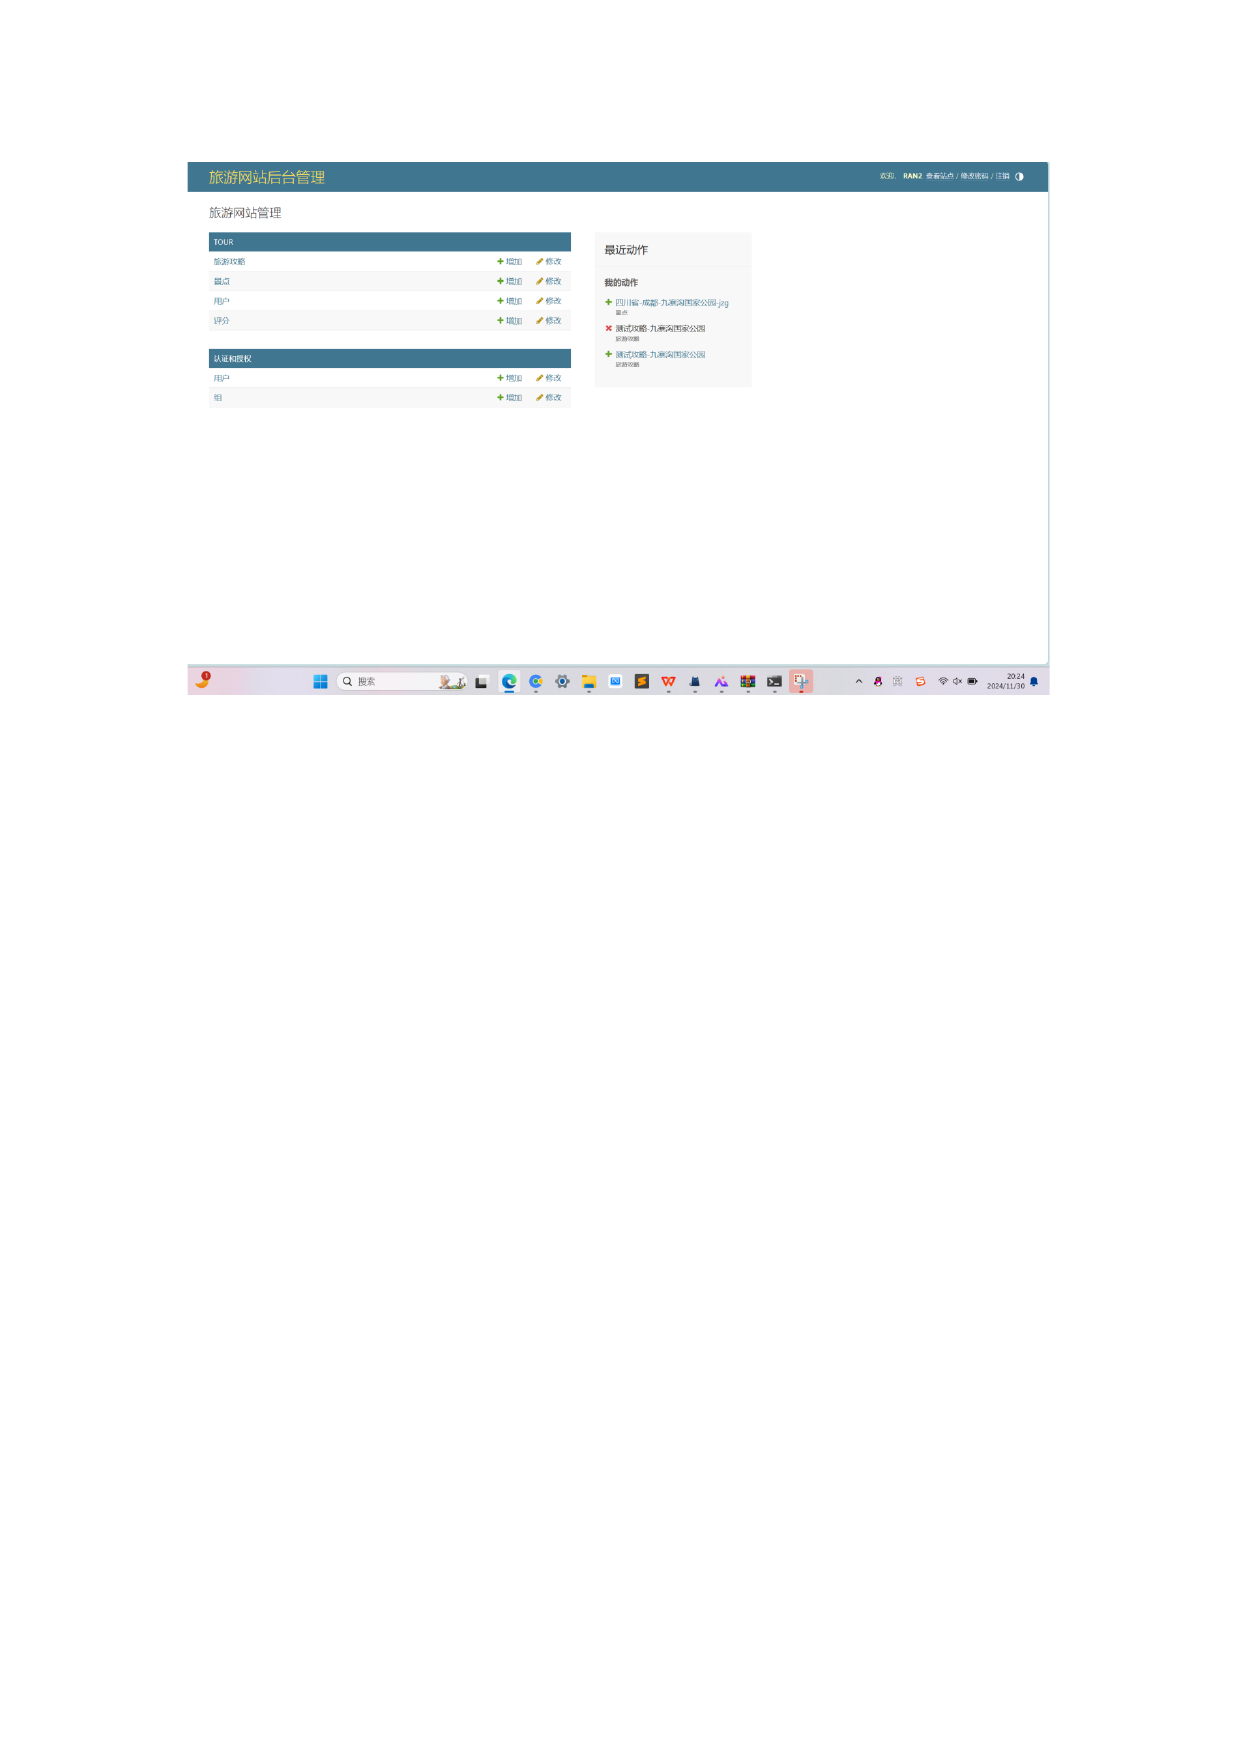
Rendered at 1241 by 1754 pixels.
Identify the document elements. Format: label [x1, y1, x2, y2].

picture [187, 162, 1050, 695]
